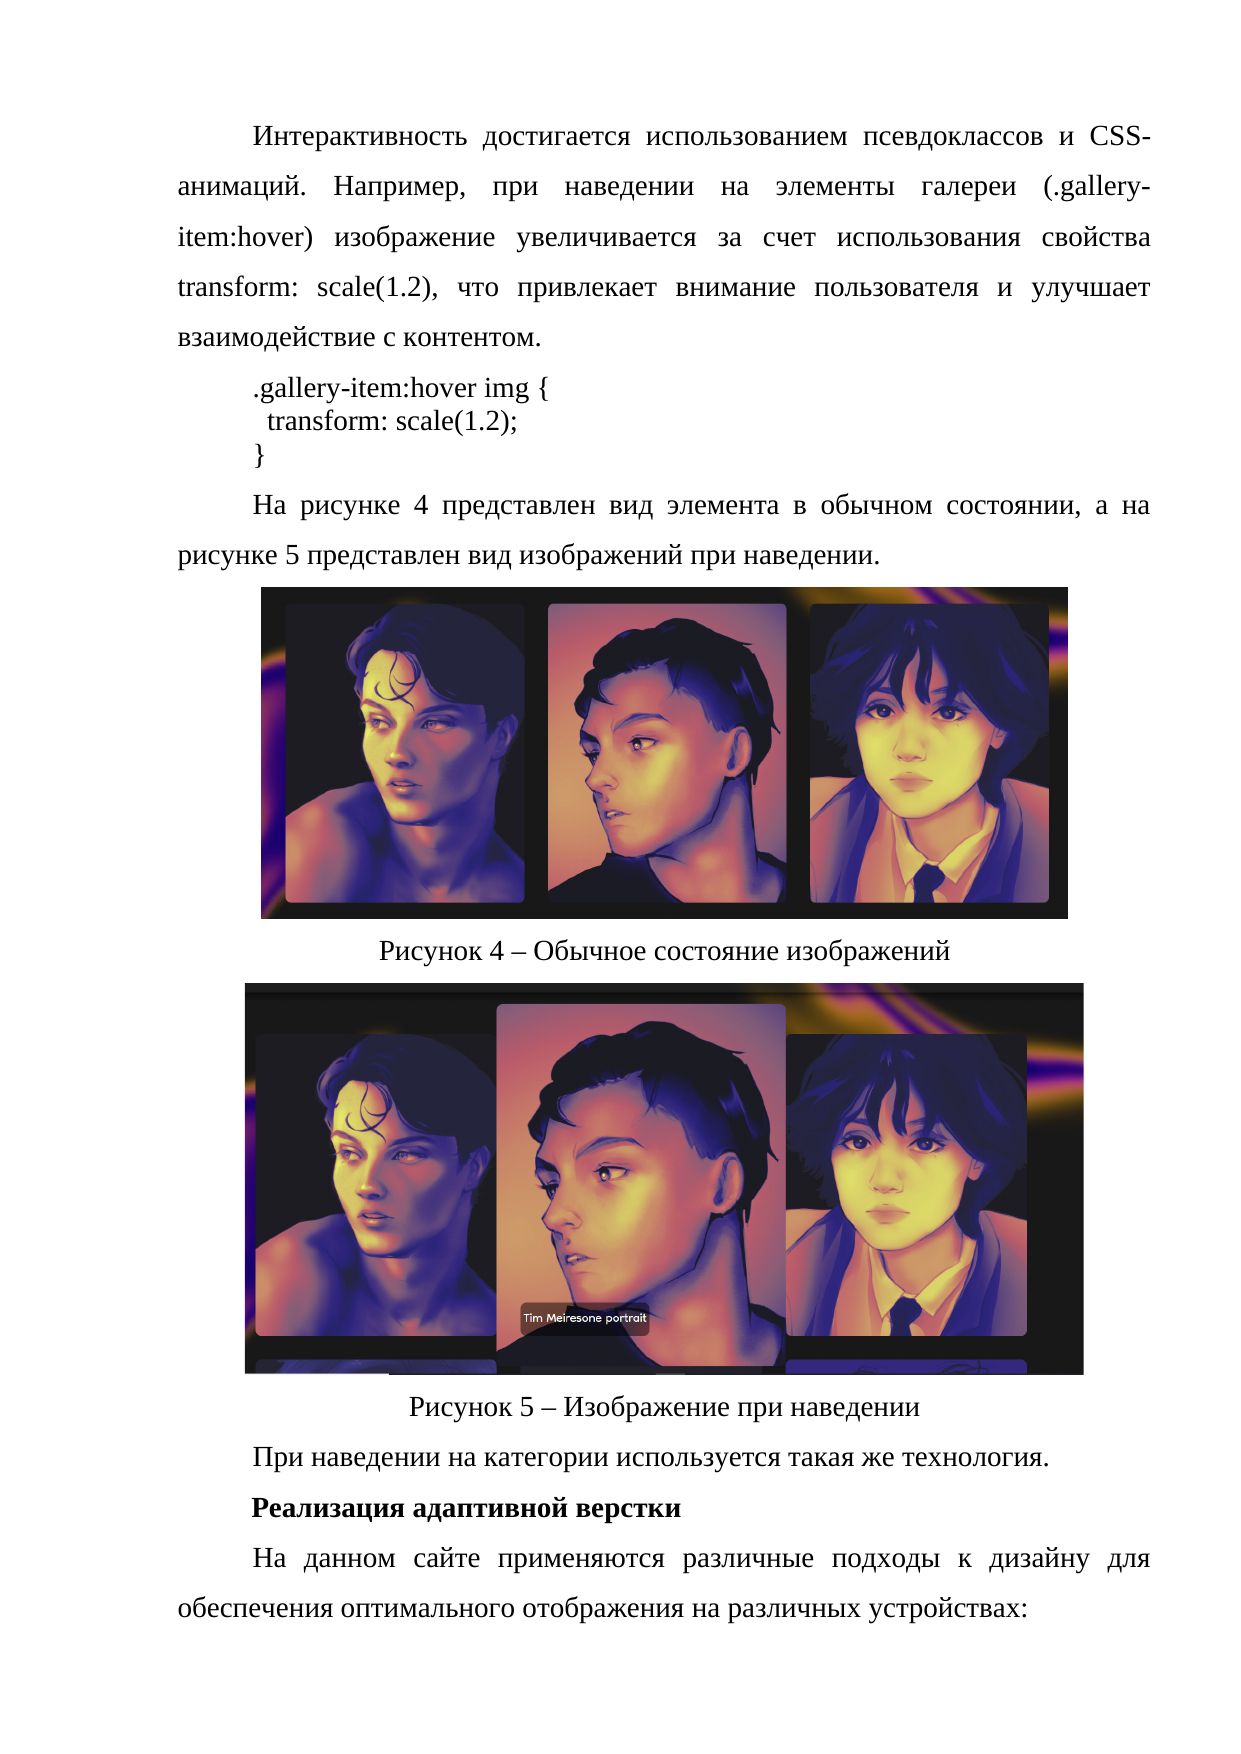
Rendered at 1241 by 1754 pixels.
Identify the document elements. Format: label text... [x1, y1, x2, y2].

text Интерактивность достигается использованием псевдоклассов и CSS-анимаций. Например, при наведении на элементы галереи (.gallery-item:hover) изображение увеличивается за счет использования свойства transform: scale(1.2), что привлекает внимание пользователя и улучшает взаимодействие с контентом. [177, 118, 1152, 353]
text } [177, 437, 1152, 470]
text transform: scale(1.2); [177, 403, 1152, 437]
text .gallery-item:hover img { [177, 370, 1152, 403]
text Рисунок 5 – Изображение при наведении [177, 1389, 1152, 1423]
picture [261, 587, 1068, 919]
text На данном сайте применяются различные подходы к дизайну для обеспечения оптимального отображения на различных устройствах: [177, 1540, 1152, 1624]
text При наведении на категории используется такая же технология. [177, 1439, 1152, 1473]
text Рисунок 4 – Обычное состояние изображений [177, 933, 1152, 967]
picture [244, 983, 1084, 1375]
text Реализация адаптивной верстки [177, 1490, 1152, 1523]
text На рисунке 4 представлен вид элемента в обычном состоянии, а на рисунке 5 представлен вид изображений при наведении. [177, 487, 1152, 571]
